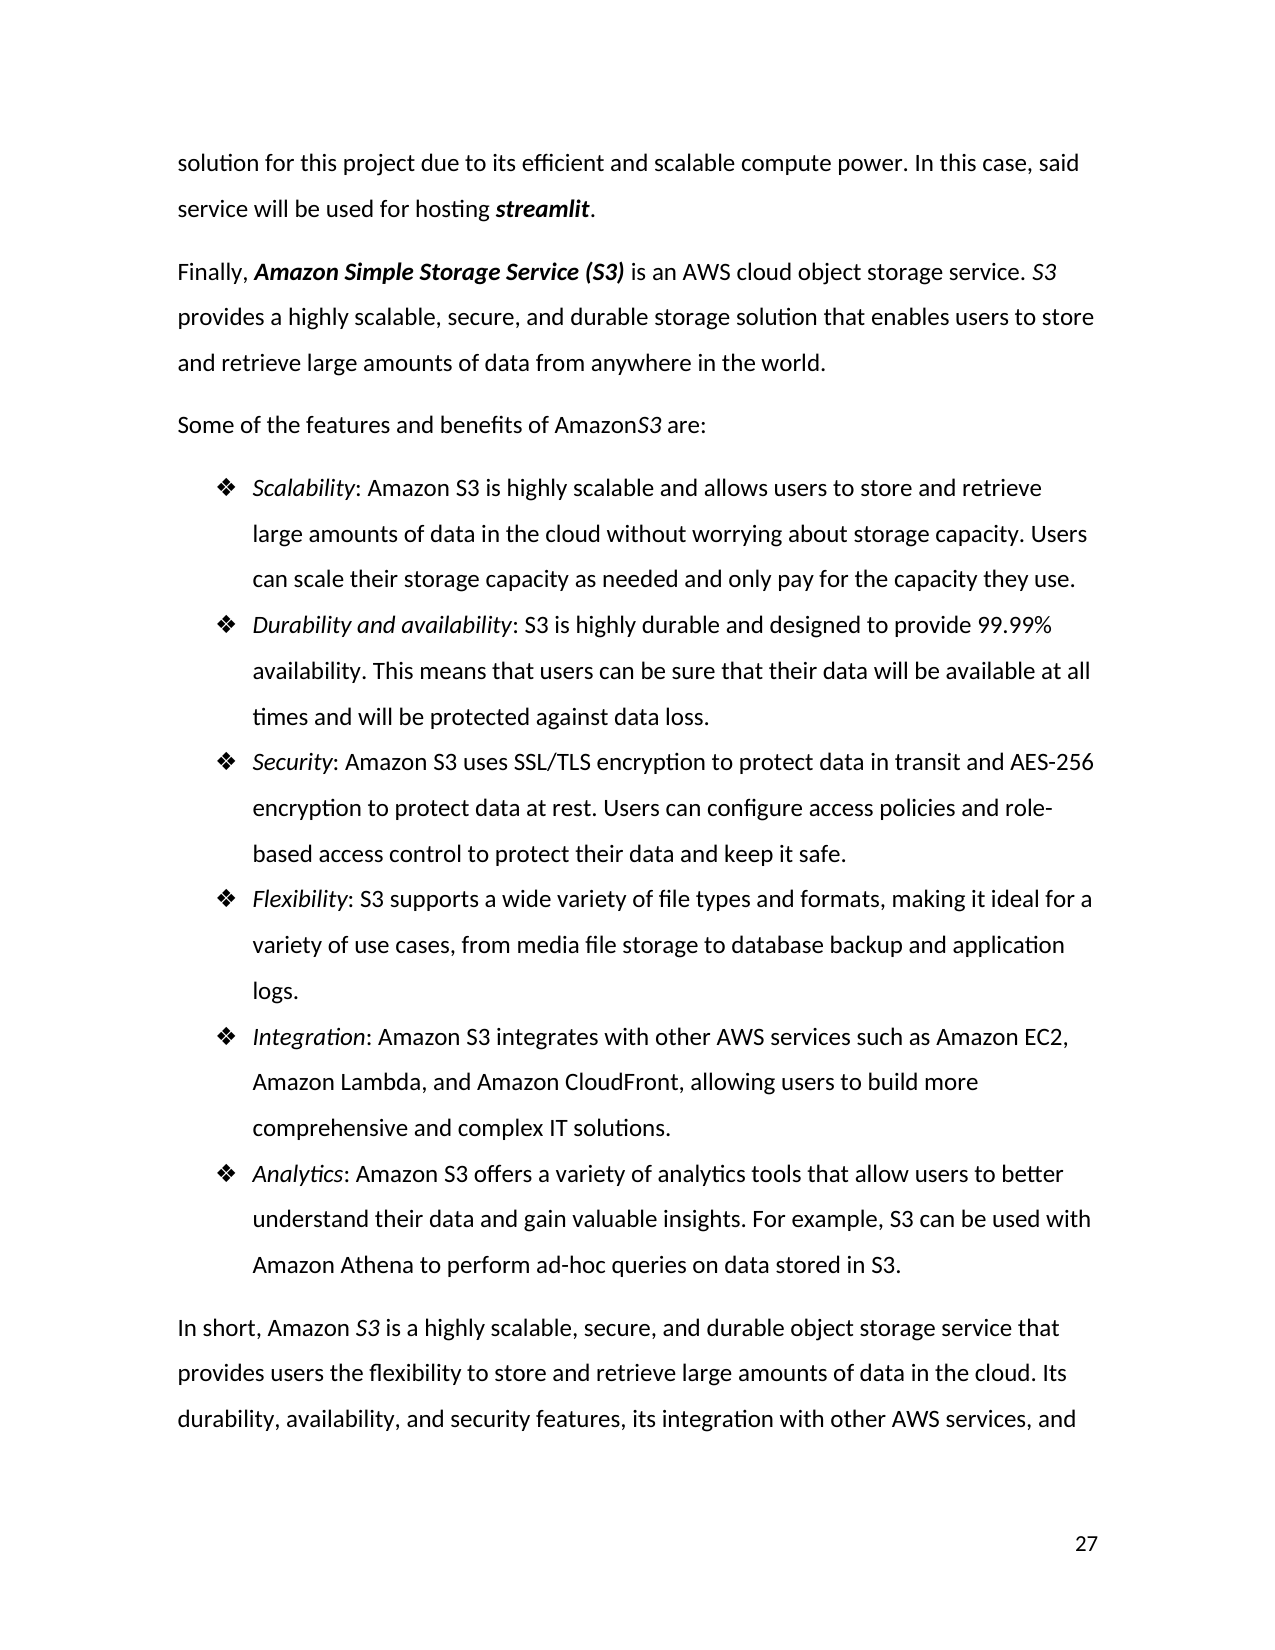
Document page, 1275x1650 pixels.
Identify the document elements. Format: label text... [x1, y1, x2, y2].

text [177, 148, 1098, 224]
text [177, 1312, 1098, 1434]
list Analytics: Amazon S3 offers a variety of analytics tools that allow users to better understand their data and gain valuable insights. For example, S3 can be used with Amazon Athena to perform ad-hoc queries on data stored in S3. [215, 1158, 1098, 1280]
list Flexibility: S3 supports a wide variety of file types and formats, making it ideal for a variety of use cases, from media file storage to database backup and application logs. [215, 883, 1098, 1006]
list Integration: Amazon S3 integrates with other AWS services such as Amazon EC2, Amazon Lambda, and Amazon CloudFront, allowing users to build more comprehensive and complex IT solutions. [215, 1021, 1098, 1143]
list Durability and availability: S3 is highly durable and designed to provide 99.99% availability. This means that users can be sure that their data will be available at all times and will be protected against data loss. [215, 609, 1098, 731]
text Some of the features and benefits of AmazonS3 are: [177, 409, 1098, 440]
list Scalability: Amazon S3 is highly scalable and allows users to store and retrieve large amounts of data in the cloud without worrying about storage capacity. Users can scale their storage capacity as needed and only pay for the capacity they use. [215, 472, 1098, 594]
text Finally, Amazon Simple Storage Service (S3) is an AWS cloud object storage service. S3 provides a highly scalable, secure, and durable storage solution that enables users to store and retrieve large amounts of data from anywhere in the world. [177, 256, 1098, 378]
list Security: Amazon S3 uses SSL/TLS encryption to protect data in transit and AES-256 encryption to protect data at rest. Users can configure access policies and role-based access control to protect their data and keep it safe. [215, 746, 1098, 868]
